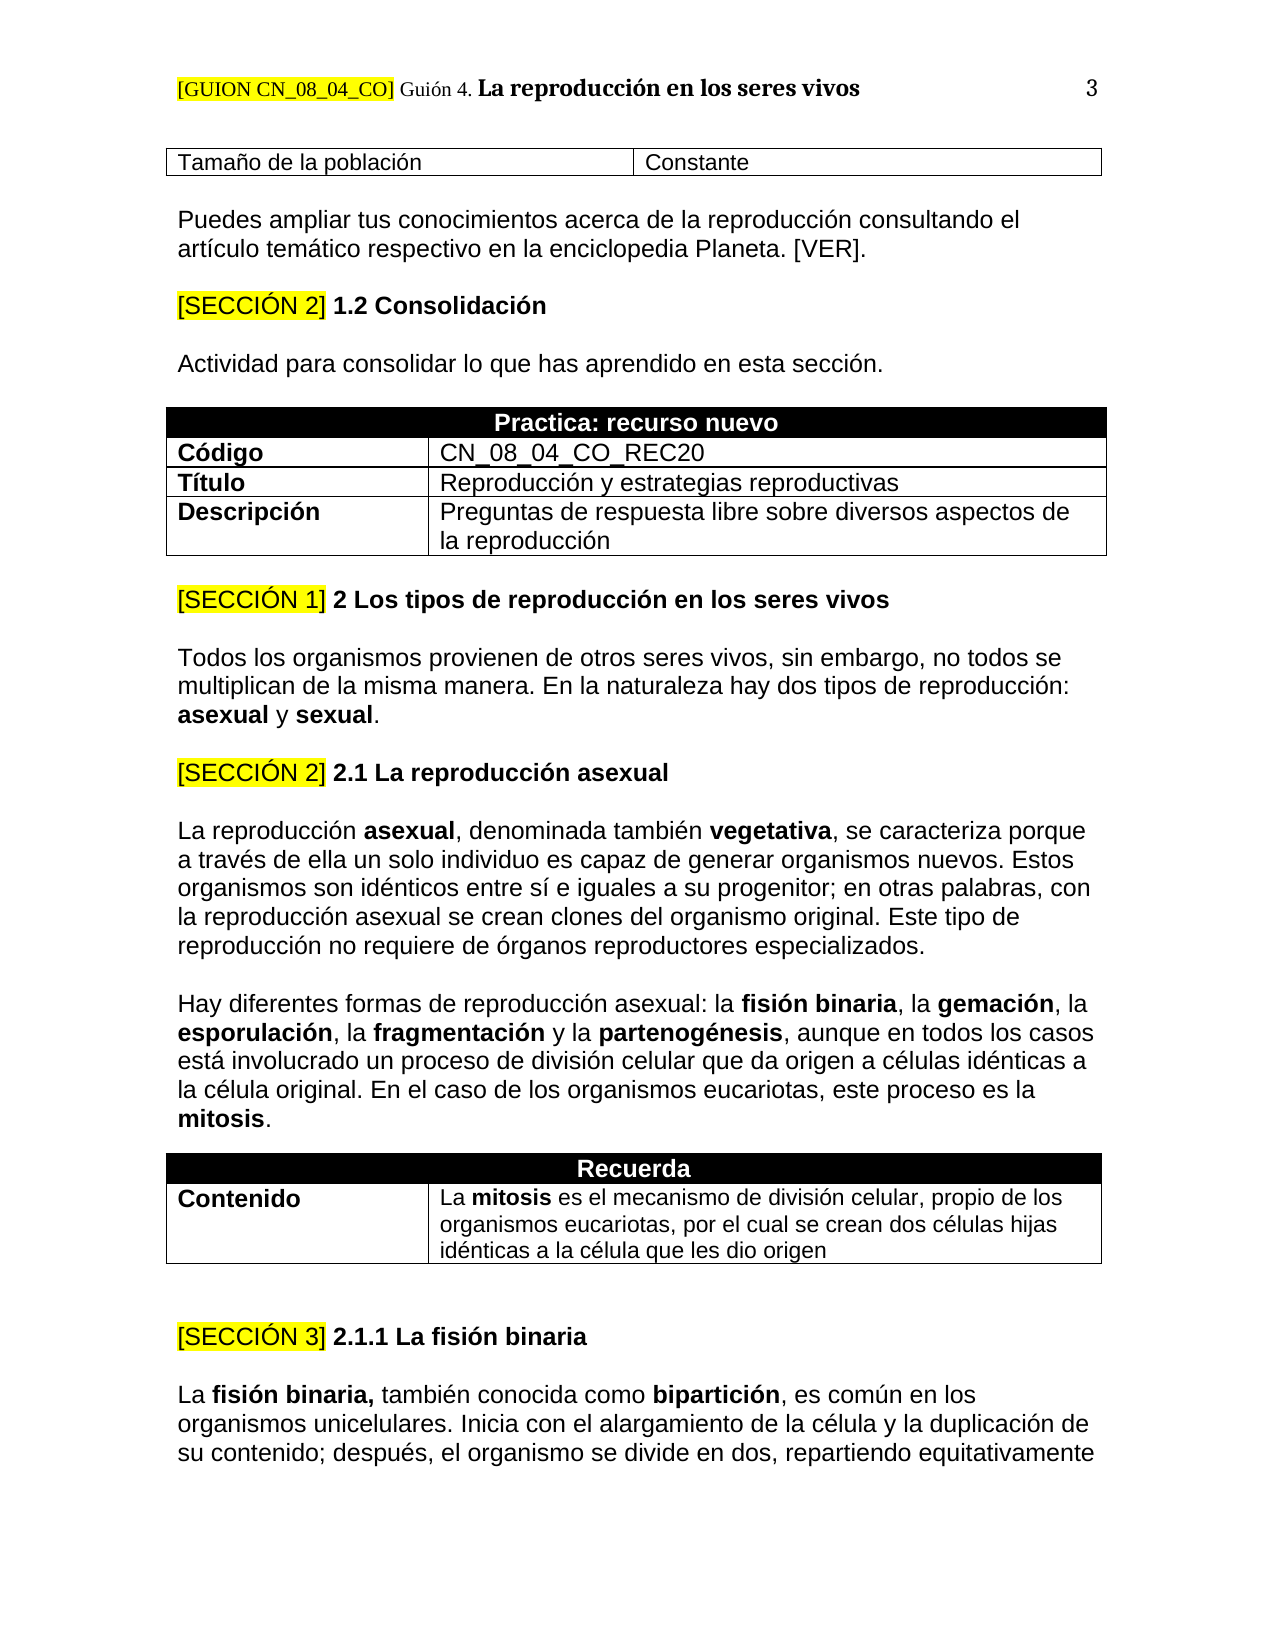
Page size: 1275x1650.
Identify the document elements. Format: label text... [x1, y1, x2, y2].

table_header Recuerda [167, 1154, 1101, 1183]
table_cell Contenido [167, 1184, 428, 1263]
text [177, 1380, 1098, 1466]
table_cell Código [167, 438, 428, 466]
text [SECCIÓN 1] 2 Los tipos de reproducción en los seres vivos [177, 584, 1098, 613]
text Hay diferentes formas de reproducción asexual: la fisión binaria, la gemación, la esporulación, la fragmentación y la partenogénesis, aunque en todos los casos está involucrado un proceso de división celular que da origen a células idénticas a la célula original. En el caso de los organismos eucariotas, este proceso es la mitosis. [177, 989, 1098, 1132]
table_cell Constante [634, 149, 1101, 175]
table_cell Descripción [167, 497, 428, 555]
table_cell Tamaño de la población [167, 149, 633, 175]
text Todos los organismos provienen de otros seres vivos, sin embargo, no todos se multiplican de la misma manera. En la naturaleza hay dos tipos de reproducción: asexual y sexual. [177, 642, 1098, 729]
text [SECCIÓN 3] 2.1.1 La fisión binaria [326, 1322, 1098, 1351]
text Puedes ampliar tus conocimientos acerca de la reproducción consultando el artículo temático respectivo en la enciclopedia Planeta. [VER]. [177, 205, 1098, 262]
table_header Practica: recurso nuevo [167, 408, 1106, 437]
table_cell Título [167, 468, 428, 496]
text [SECCIÓN 2] 1.2 Consolidación [326, 291, 1098, 320]
text [SECCIÓN 2] 2.1 La reproducción asexual [326, 758, 1098, 787]
text La reproducción asexual, denominada también vegetativa, se caracteriza porque a través de ella un solo individuo es capaz de generar organismos nuevos. Estos organismos son idénticos entre sí e iguales a su progenitor; en otras palabras, con la reproducción asexual se crean clones del organismo original. Este tipo de reproducción no requiere de órganos reproductores especializados. [177, 816, 1098, 959]
table_cell La mitosis es el mecanismo de división celular, propio de los organismos eucariotas, por el cual se crean dos células hijas idénticas a la célula que les dio origen [429, 1184, 1101, 1263]
table_cell CN_08_04_CO_REC20 [429, 438, 1106, 466]
text Actividad para consolidar lo que has aprendido en esta sección. [177, 349, 1098, 378]
table_cell Preguntas de respuesta libre sobre diversos aspectos de la reproducción [429, 497, 1106, 555]
table_cell Reproducción y estrategias reproductivas [429, 468, 1106, 496]
